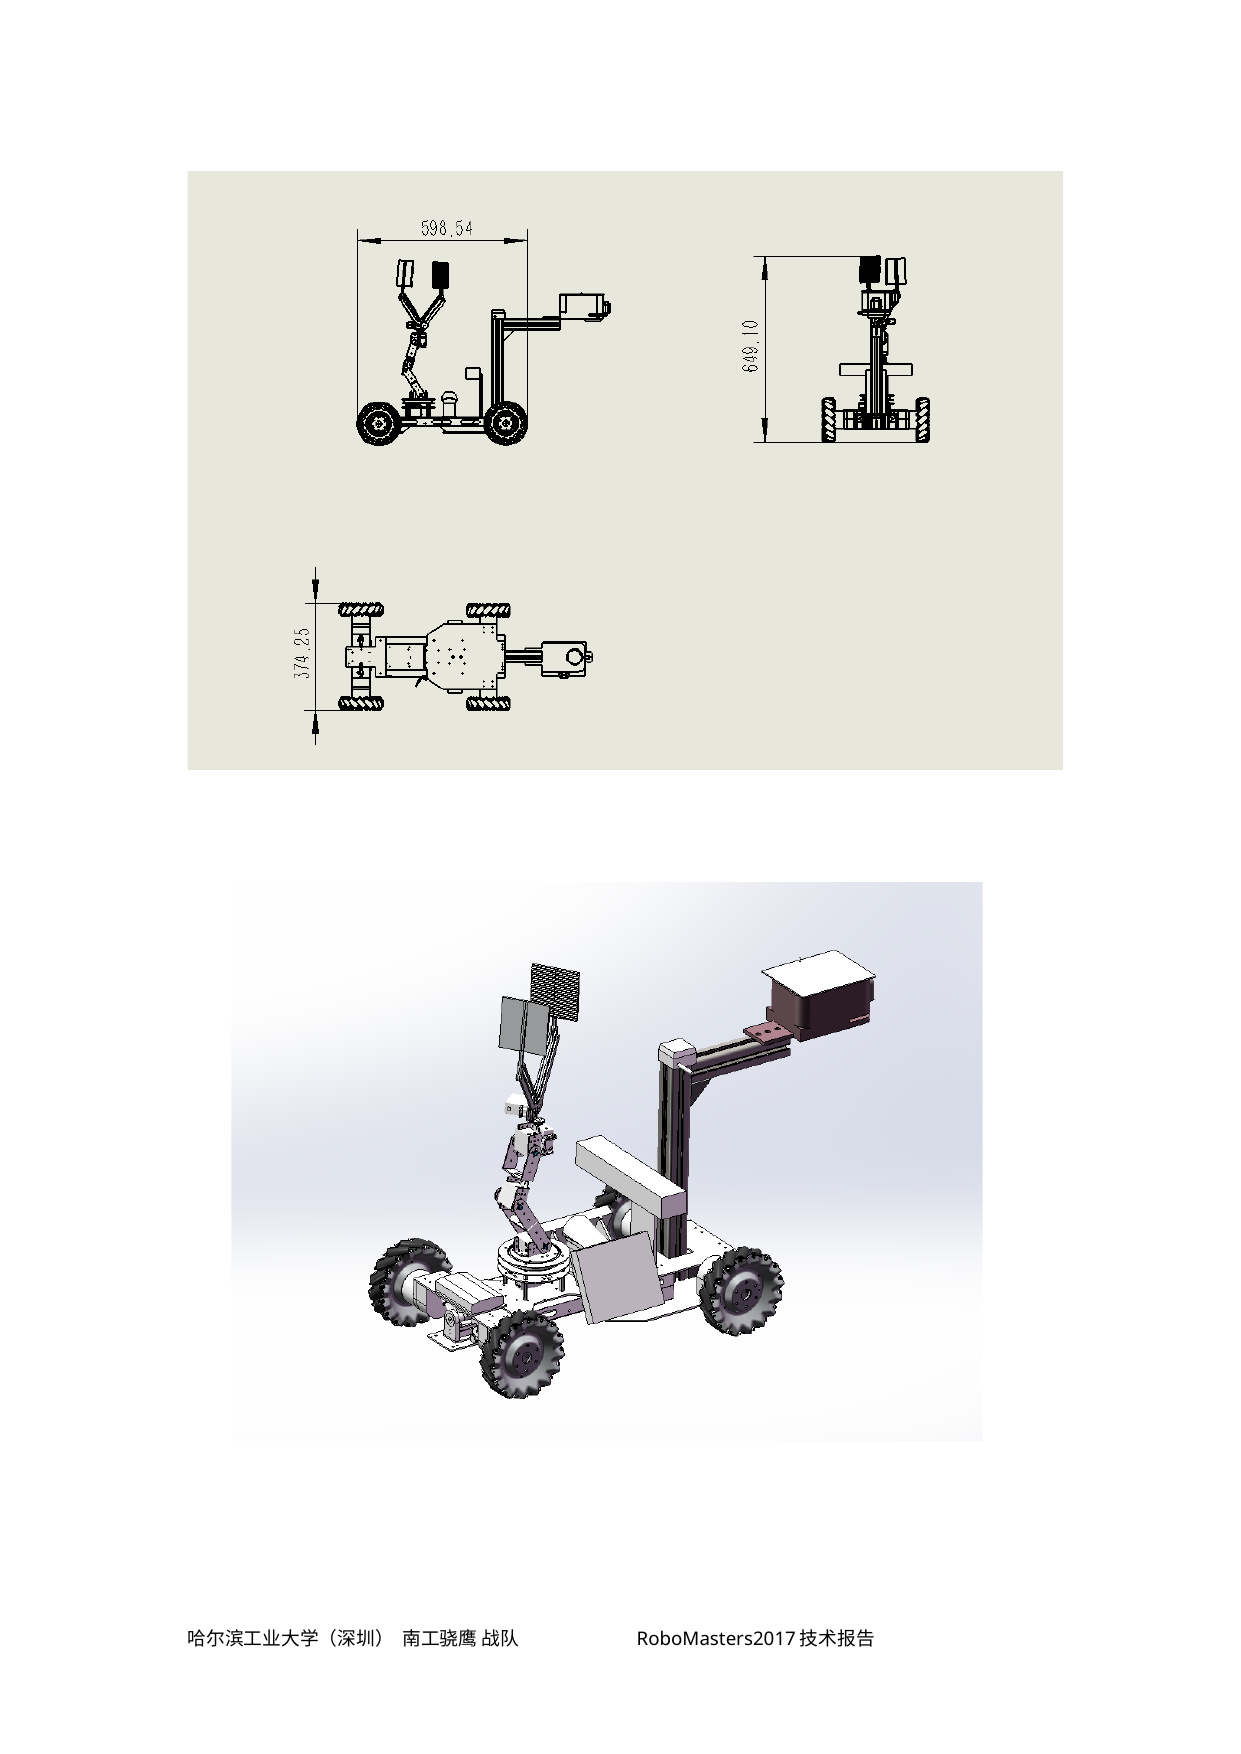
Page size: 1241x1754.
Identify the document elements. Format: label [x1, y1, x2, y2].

picture [187, 171, 1064, 770]
picture [231, 882, 983, 1441]
